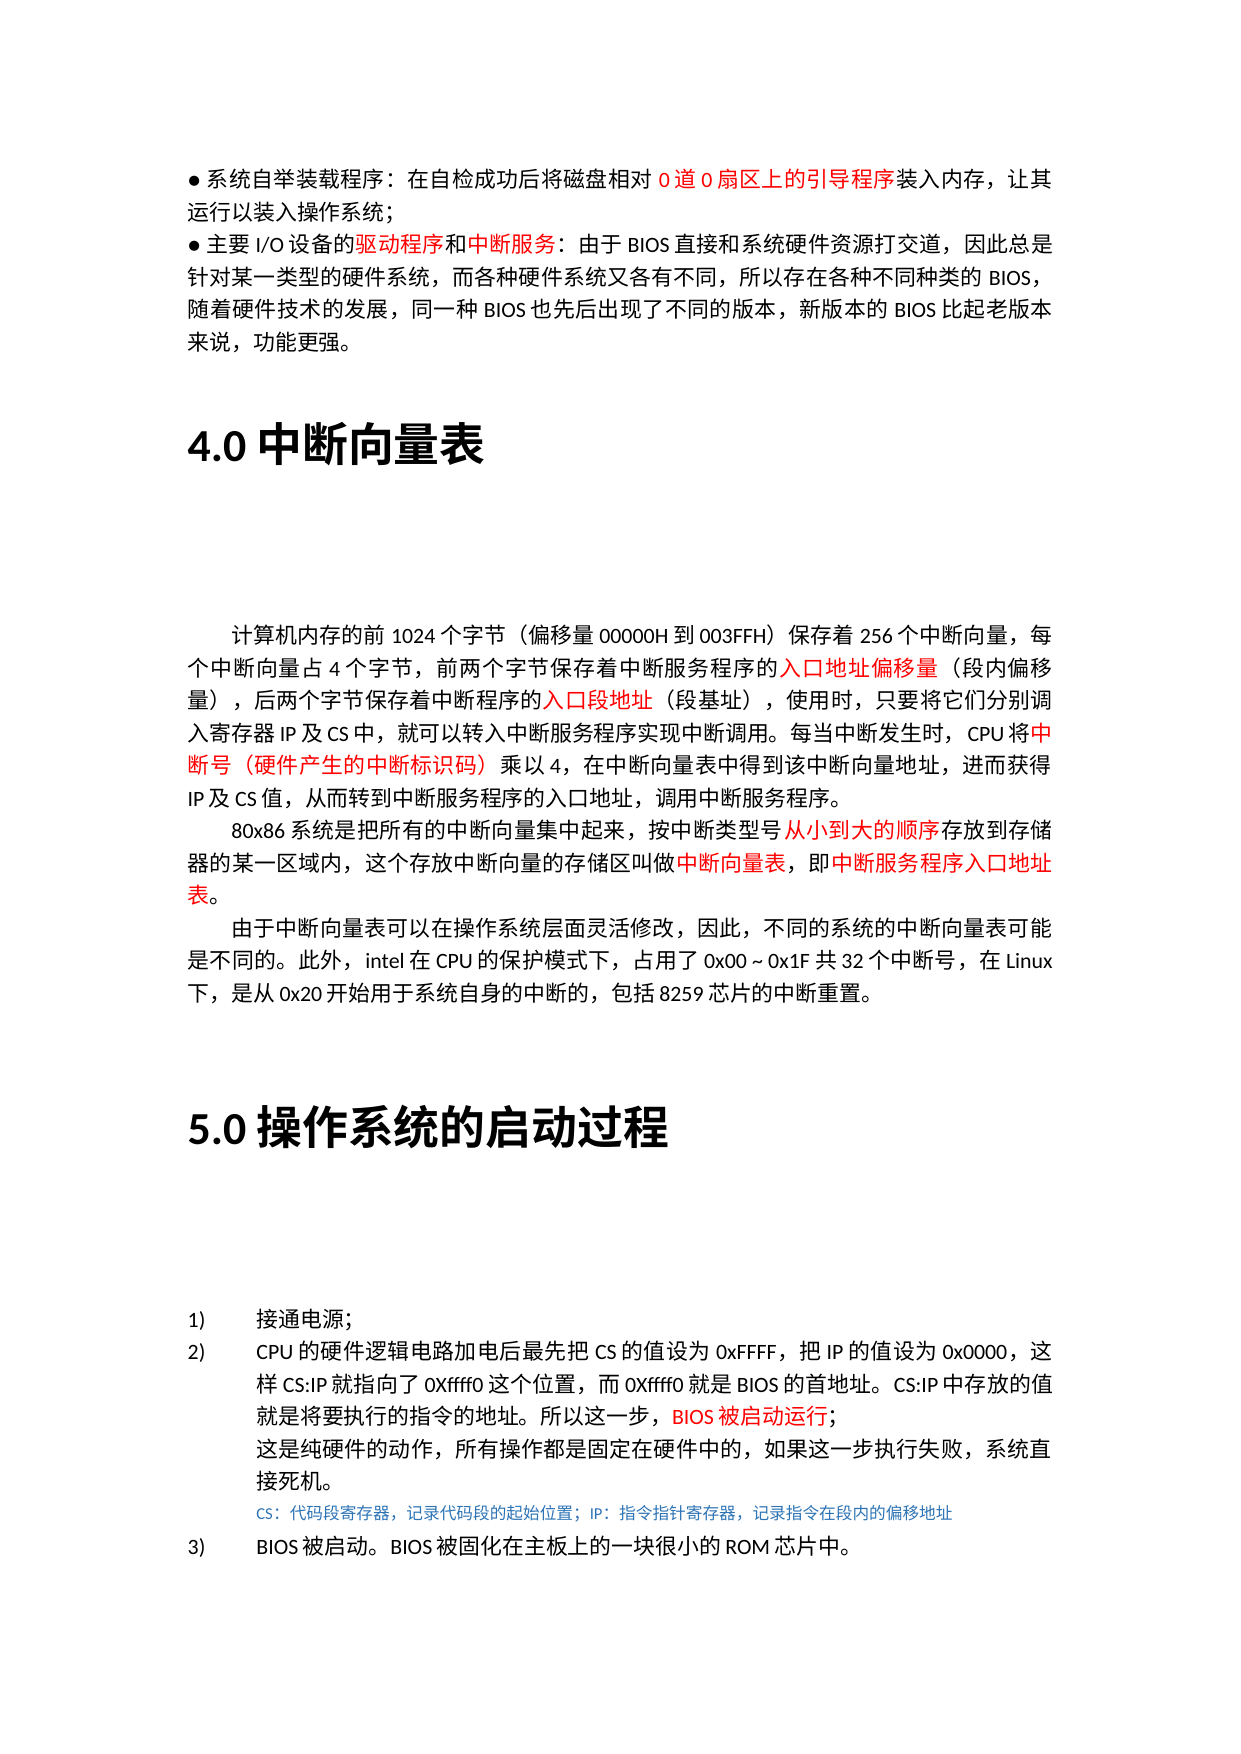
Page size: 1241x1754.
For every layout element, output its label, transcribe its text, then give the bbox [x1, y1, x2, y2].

text ● 系统自举装载程序：在自检成功后将磁盘相对0道0扇区上的引导程序装入内存，让其运行以装入操作系统； [187, 162, 1053, 227]
subtitle 中断向量表 [187, 392, 1053, 490]
text ● 主要I/O设备的驱动程序和中断服务：由于BIOS直接和系统硬件资源打交道，因此总是针对某一类型的硬件系统，而各种硬件系统又各有不同，所以存在各种不同种类的BIOS，随着硬件技术的发展，同一种BIOS也先后出现了不同的版本，新版本的BIOS比起老版本来说，功能更强。 [187, 227, 1053, 357]
list BIOS被启动。BIOS被固化在主板上的一块很小的ROM芯片中。 [187, 1529, 1053, 1561]
subtitle 操作系统的启动过程 [187, 1076, 1053, 1173]
list CS：代码段寄存器，记录代码段的起始位置；IP：指令指针寄存器，记录指令在段内的偏移地址 [256, 1496, 1053, 1529]
list 接通电源； [187, 1301, 1053, 1334]
text 由于中断向量表可以在操作系统层面灵活修改，因此，不同的系统的中断向量表可能是不同的。此外，intel在CPU的保护模式下，占用了0x00 ~ 0x1F共32个中断号，在Linux下，是从0x20开始用于系统自身的中断的，包括8259芯片的中断重置。 [187, 910, 1053, 1008]
text 计算机内存的前1024个字节（偏移量00000H到003FFH）保存着256个中断向量，每个中断向量占4个字节，前两个字节保存着中断服务程序的入口地址偏移量（段内偏移量），后两个字节保存着中断程序的入口段地址（段基址），使用时，只要将它们分别调入寄存器IP及CS中，就可以转入中断服务程序实现中断调用。每当中断发生时，CPU将中断号（硬件产生的中断标识码）乘以4，在中断向量表中得到该中断向量地址，进而获得IP及CS值，从而转到中断服务程序的入口地址，调用中断服务程序。 [187, 618, 1053, 813]
list CPU的硬件逻辑电路加电后最先把CS的值设为0xFFFF，把IP的值设为0x0000，这样CS:IP就指向了0Xffff0这个位置，而0Xffff0就是BIOS的首地址。CS:IP中存放的值就是将要执行的指令的地址。所以这一步，BIOS被启动运行； [187, 1334, 1053, 1431]
text 80x86系统是把所有的中断向量集中起来，按中断类型号从小到大的顺序存放到存储器的某一区域内，这个存放中断向量的存储区叫做中断向量表，即中断服务程序入口地址表。 [187, 813, 1053, 910]
list 这是纯硬件的动作，所有操作都是固定在硬件中的，如果这一步执行失败，系统直接死机。 [256, 1431, 1053, 1496]
